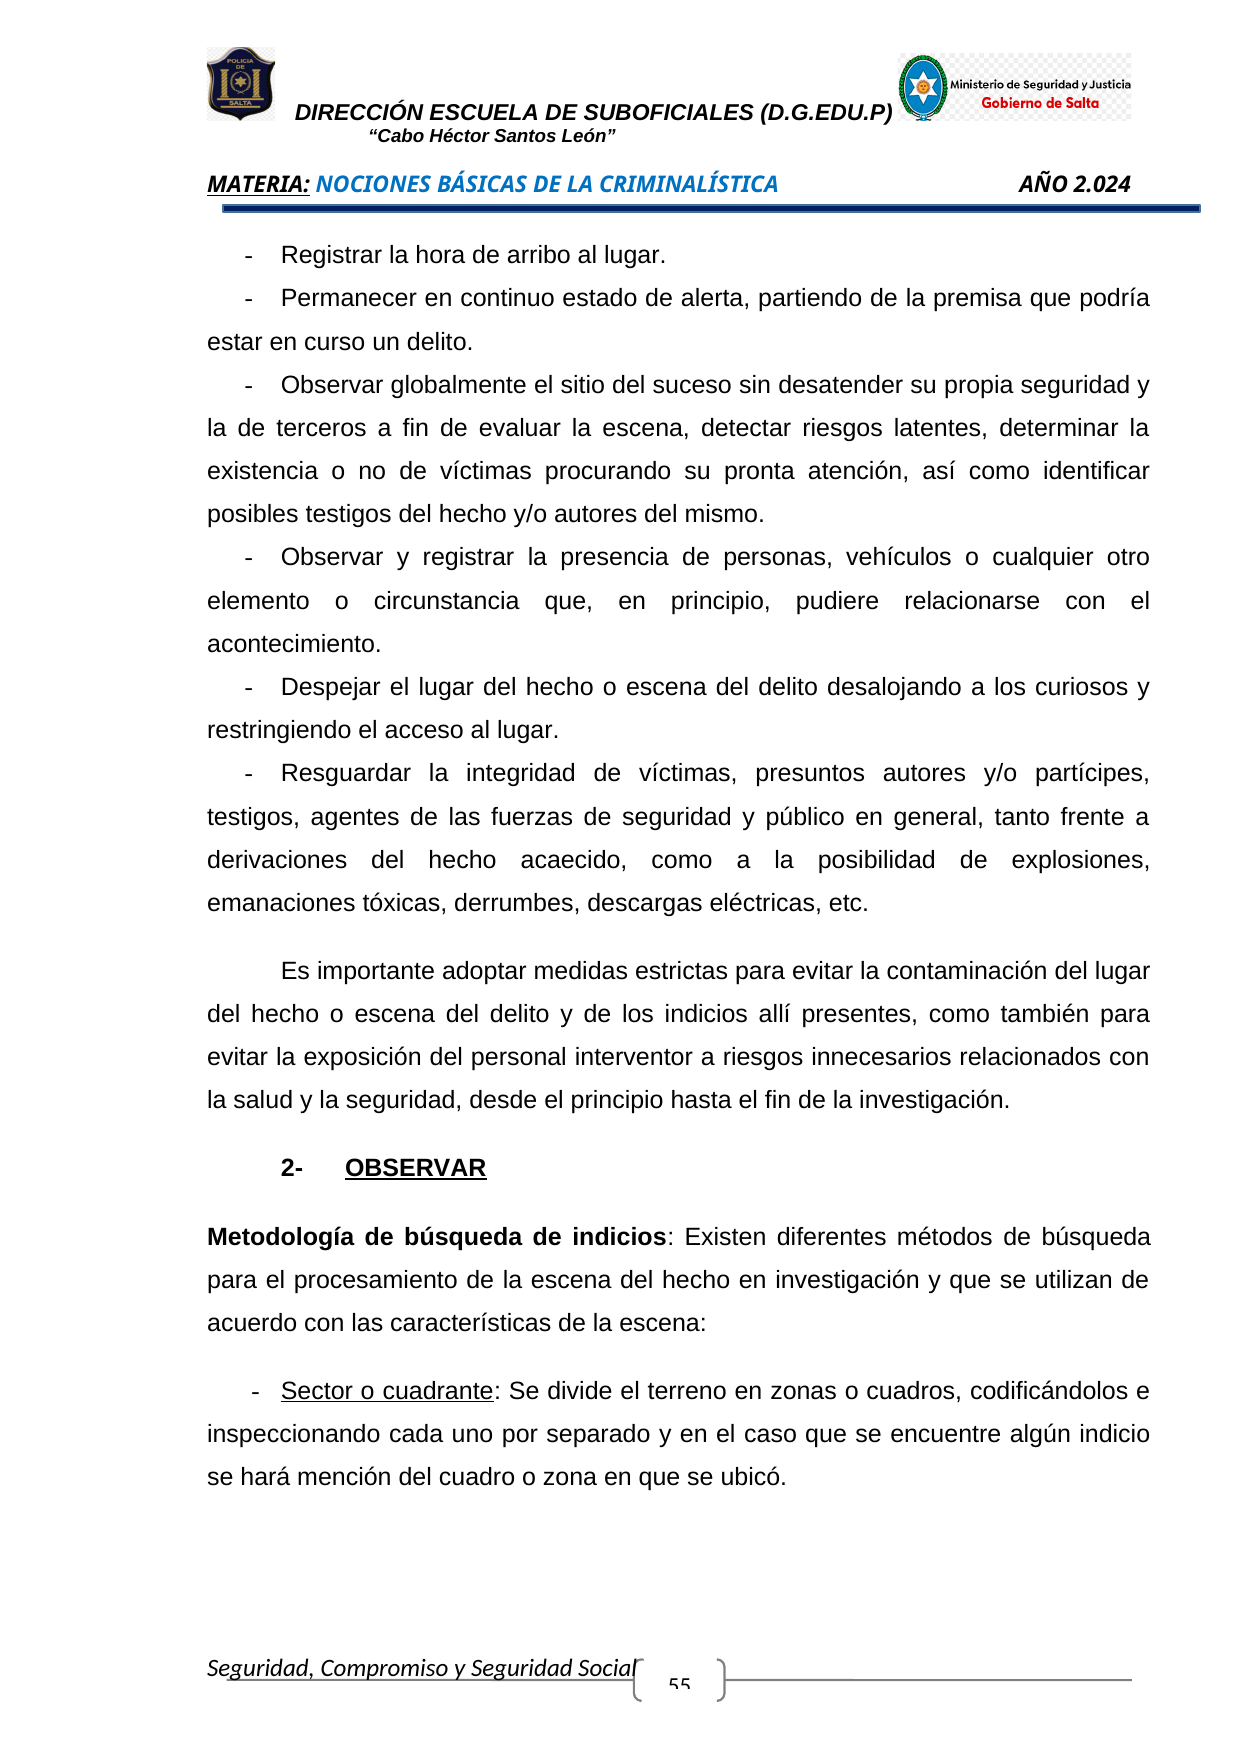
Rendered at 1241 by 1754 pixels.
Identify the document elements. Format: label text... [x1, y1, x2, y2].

picture [206, 47, 276, 121]
list Permanecer en continuo estado de alerta, partiendo de la premisa que podría estar en curso un delito. [207, 283, 1152, 355]
text 2- OBSERVAR [207, 1153, 1152, 1182]
list Observar globalmente el sitio del suceso sin desatender su propia seguridad y la de terceros a fin de evaluar la escena, detectar riesgos latentes, determinar la existencia o no de víctimas procurando su pronta atención, así como identificar posibles testigos del hecho y/o autores del mismo. [207, 370, 1152, 528]
list Resguardar la integridad de víctimas, presuntos autores y/o partícipes, testigos, agentes de las fuerzas de seguridad y público en general, tanto frente a derivaciones del hecho acaecido, como a la posibilidad de explosiones, emanaciones tóxicas, derrumbes, descargas eléctricas, etc. [207, 758, 1152, 916]
list Observar y registrar la presencia de personas, vehículos o cualquier otro elemento o circunstancia que, en principio, pudiere relacionarse con el acontecimiento. [207, 542, 1152, 657]
list Despejar el lugar del hecho o escena del delito desalojando a los curiosos y restringiendo el acceso al lugar. [207, 672, 1152, 744]
text Metodología de búsqueda de indicios: Existen diferentes métodos de búsqueda para el procesamiento de la escena del hecho en investigación y que se utilizan de acuerdo con las características de la escena: [207, 1221, 1152, 1336]
text Es importante adoptar medidas estrictas para evitar la contaminación del lugar del hecho o escena del delito y de los indicios allí presentes, como también para evitar la exposición del personal interventor a riesgos innecesarios relacionados con la salud y la seguridad, desde el principio hasta el fin de la investigación. [207, 956, 1152, 1114]
list Registrar la hora de arribo al lugar. [207, 240, 1152, 269]
list Sector o cuadrante: Se divide el terreno en zonas o cuadros, codificándolos e inspeccionando cada uno por separado y en el caso que se encuentre algún indicio se hará mención del cuadro o zona en que se ubicó. [207, 1376, 1152, 1491]
picture [898, 53, 1132, 121]
